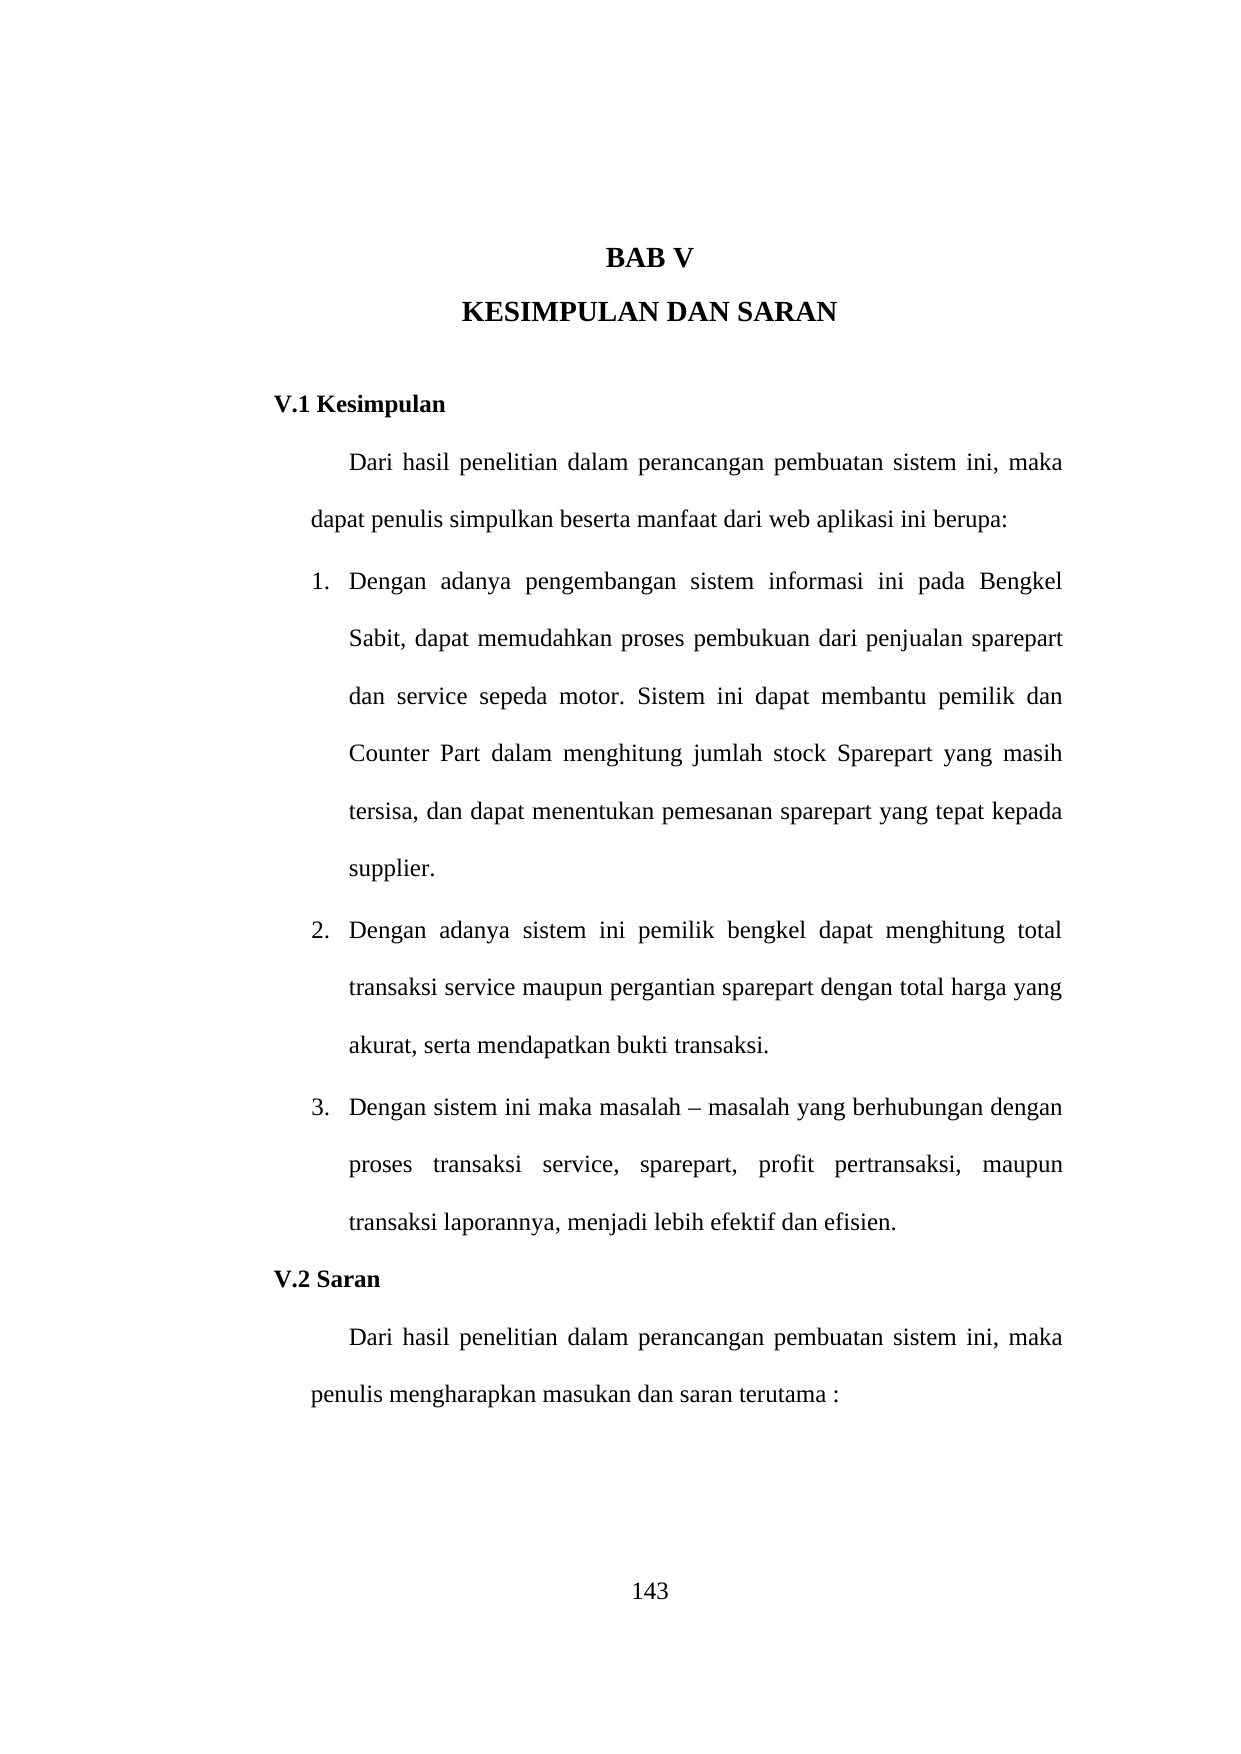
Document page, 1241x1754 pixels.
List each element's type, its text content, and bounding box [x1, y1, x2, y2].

subtitle Dengan sistem ini maka masalah – masalah yang berhubungan dengan proses transaksi service, sparepart, profit pertransaksi, maupun transaksi laporannya, menjadi lebih efektif dan efisien. [311, 1092, 1063, 1235]
list Dari hasil penelitian dalam perancangan pembuatan sistem ini, maka penulis mengharapkan masukan dan saran terutama : [311, 1322, 1063, 1408]
subtitle KESIMPULAN DAN SARAN [236, 294, 1063, 327]
subtitle Kesimpulan [273, 389, 1063, 418]
subtitle Dengan adanya sistem ini pemilik bengkel dapat menghitung total transaksi service maupun pergantian sparepart dengan total harga yang akurat, serta mendapatkan bukti transaksi. [311, 915, 1063, 1059]
list Dari hasil penelitian dalam perancangan pembuatan sistem ini, maka dapat penulis simpulkan beserta manfaat dari web aplikasi ini berupa: [311, 447, 1063, 533]
subtitle Dengan adanya pengembangan sistem informasi ini pada Bengkel Sabit, dapat memudahkan proses pembukuan dari penjualan sparepart dan service sepeda motor. Sistem ini dapat membantu pemilik dan Counter Part dalam menghitung jumlah stock Sparepart yang masih tersisa, dan dapat menentukan pemesanan sparepart yang tepat kepada supplier. [311, 566, 1063, 882]
subtitle Saran [273, 1264, 1063, 1293]
